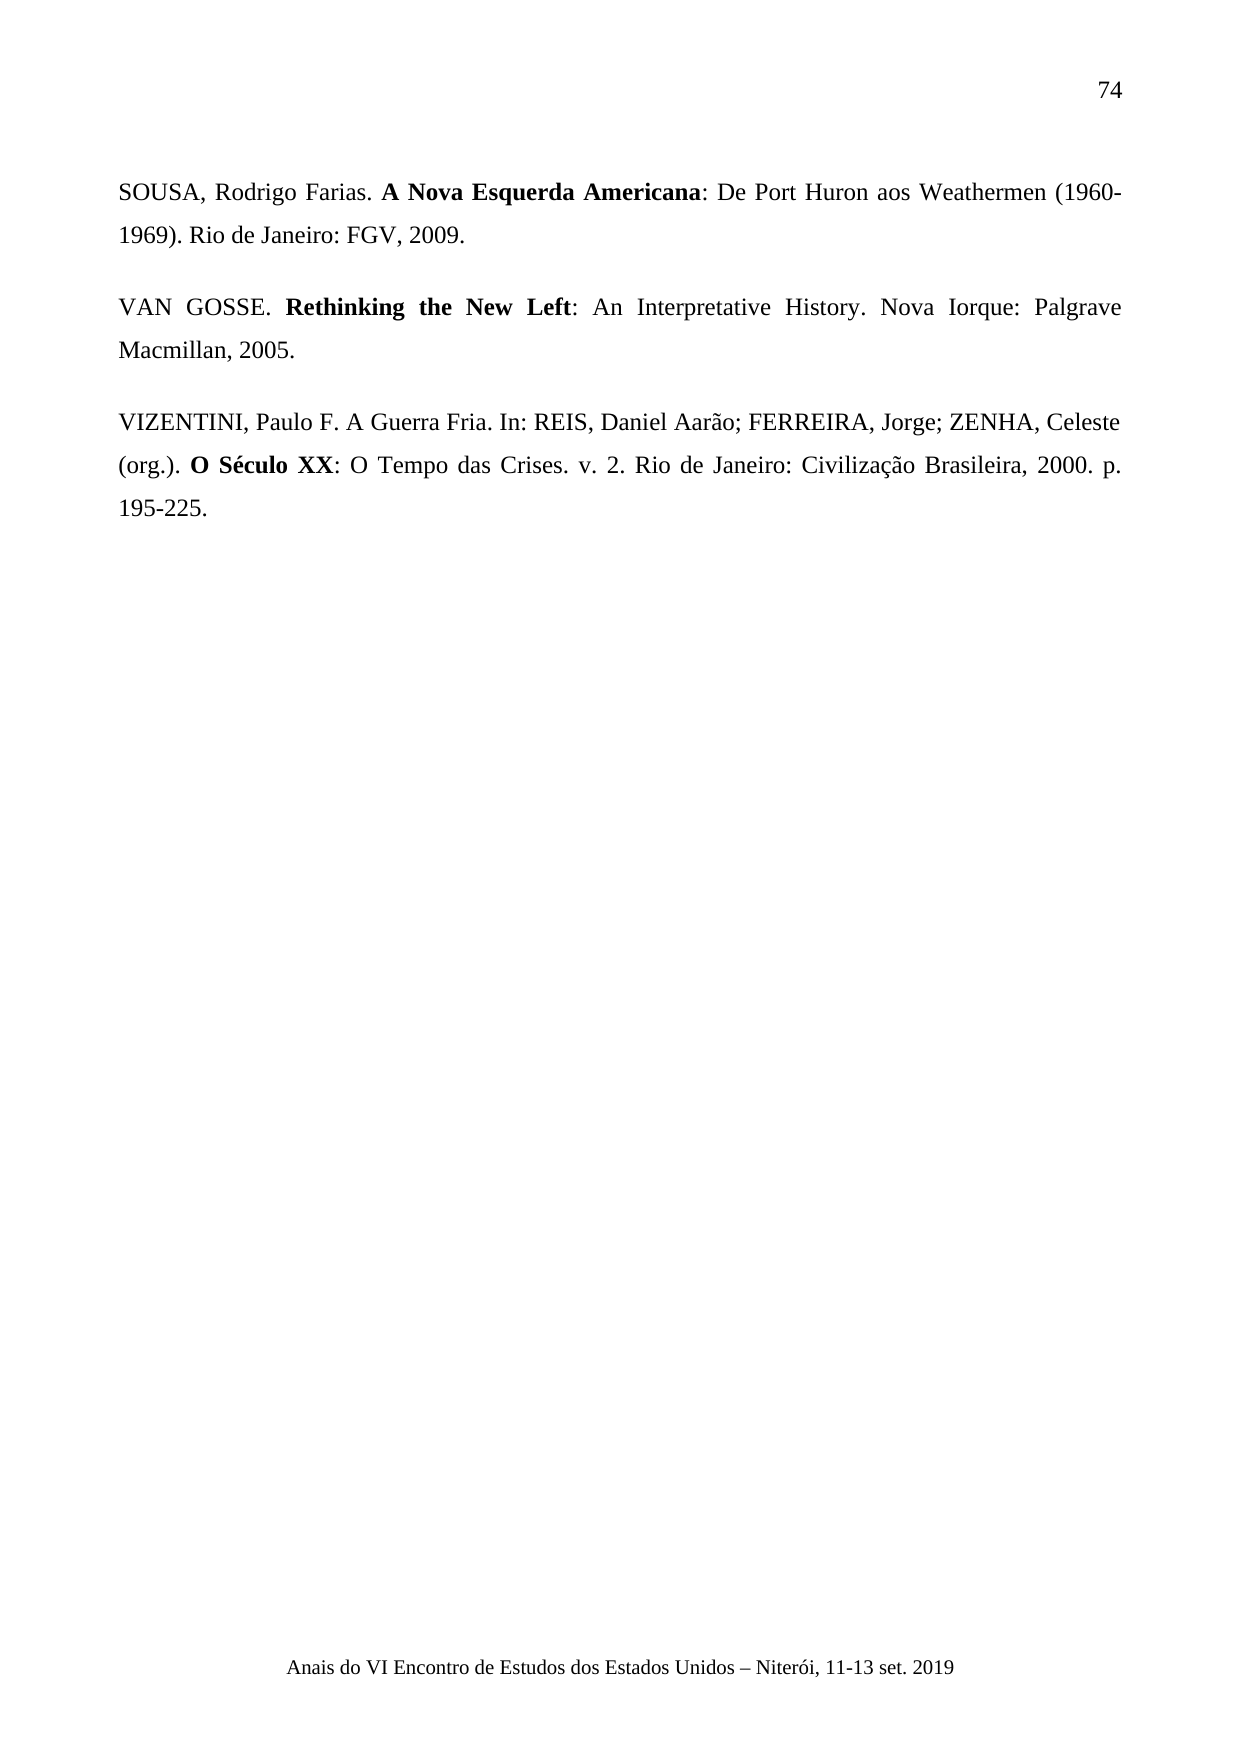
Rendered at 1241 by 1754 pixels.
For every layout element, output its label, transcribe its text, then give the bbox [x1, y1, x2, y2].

text VIZENTINI, Paulo F. A Guerra Fria. In: REIS, Daniel Aarão; FERREIRA, Jorge; ZENHA, Celeste (org.). O Século XX: O Tempo das Crises. v. 2. Rio de Janeiro: Civilização Brasileira, 2000. p. 195-225. [118, 407, 1122, 522]
text VAN GOSSE. Rethinking the New Left: An Interpretative History. Nova Iorque: Palgrave Macmillan, 2005. [118, 292, 1122, 364]
text SOUSA, Rodrigo Farias. A Nova Esquerda Americana: De Port Huron aos Weathermen (1960-1969). Rio de Janeiro: FGV, 2009. [118, 177, 1122, 249]
